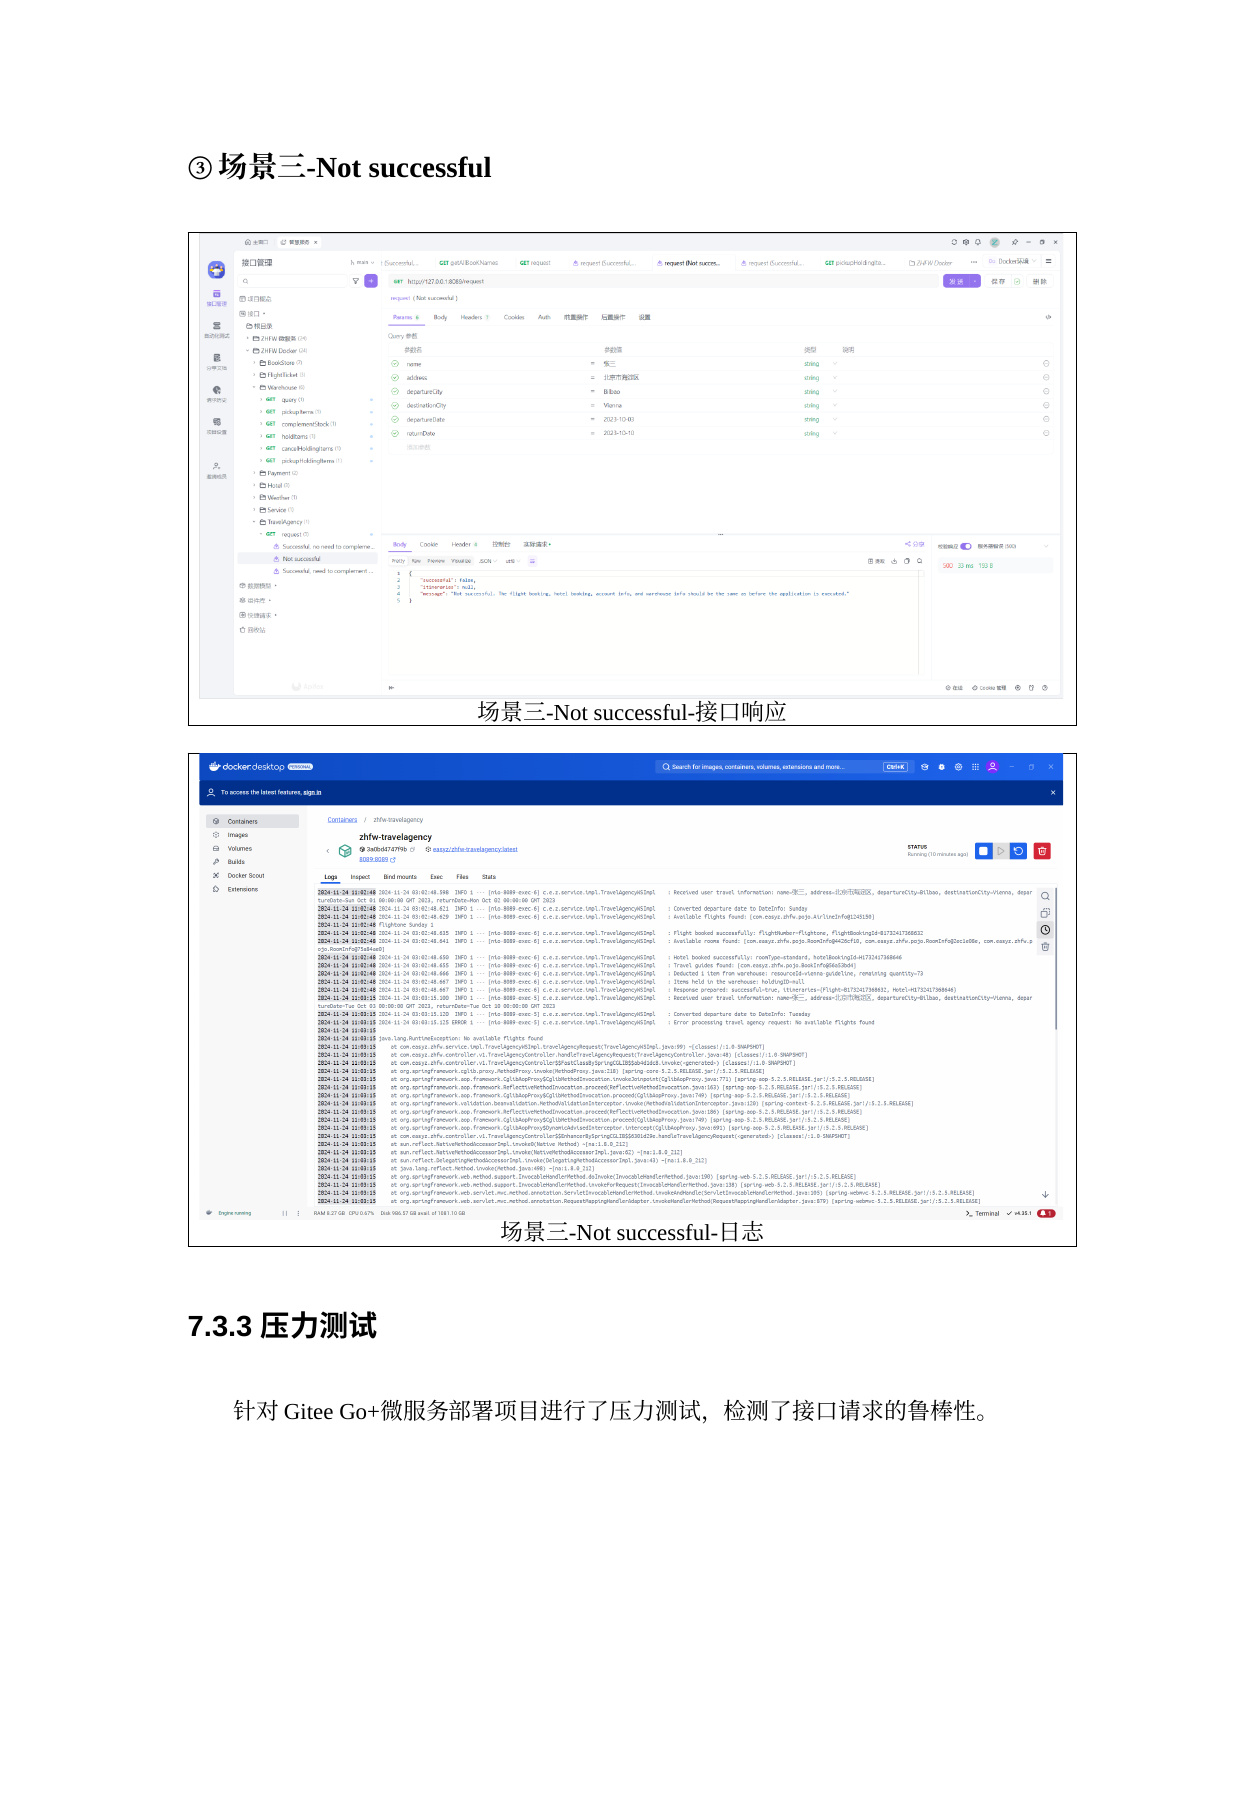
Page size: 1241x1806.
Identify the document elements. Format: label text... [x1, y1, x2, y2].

subtitle ③场景三-Not successful [187, 150, 1053, 183]
picture [199, 233, 1064, 699]
table_header 场景三-Not successful-接口响应 [189, 233, 1076, 725]
table_header 场景三-Not successful-日志 [189, 754, 1076, 1246]
picture [199, 753, 1064, 1220]
text 针对Gitee Go+微服务部署项目进行了压力测试，检测了接口请求的鲁棒性。 [187, 1398, 1053, 1424]
subtitle 7.3.3 压力测试 [187, 1302, 1053, 1345]
